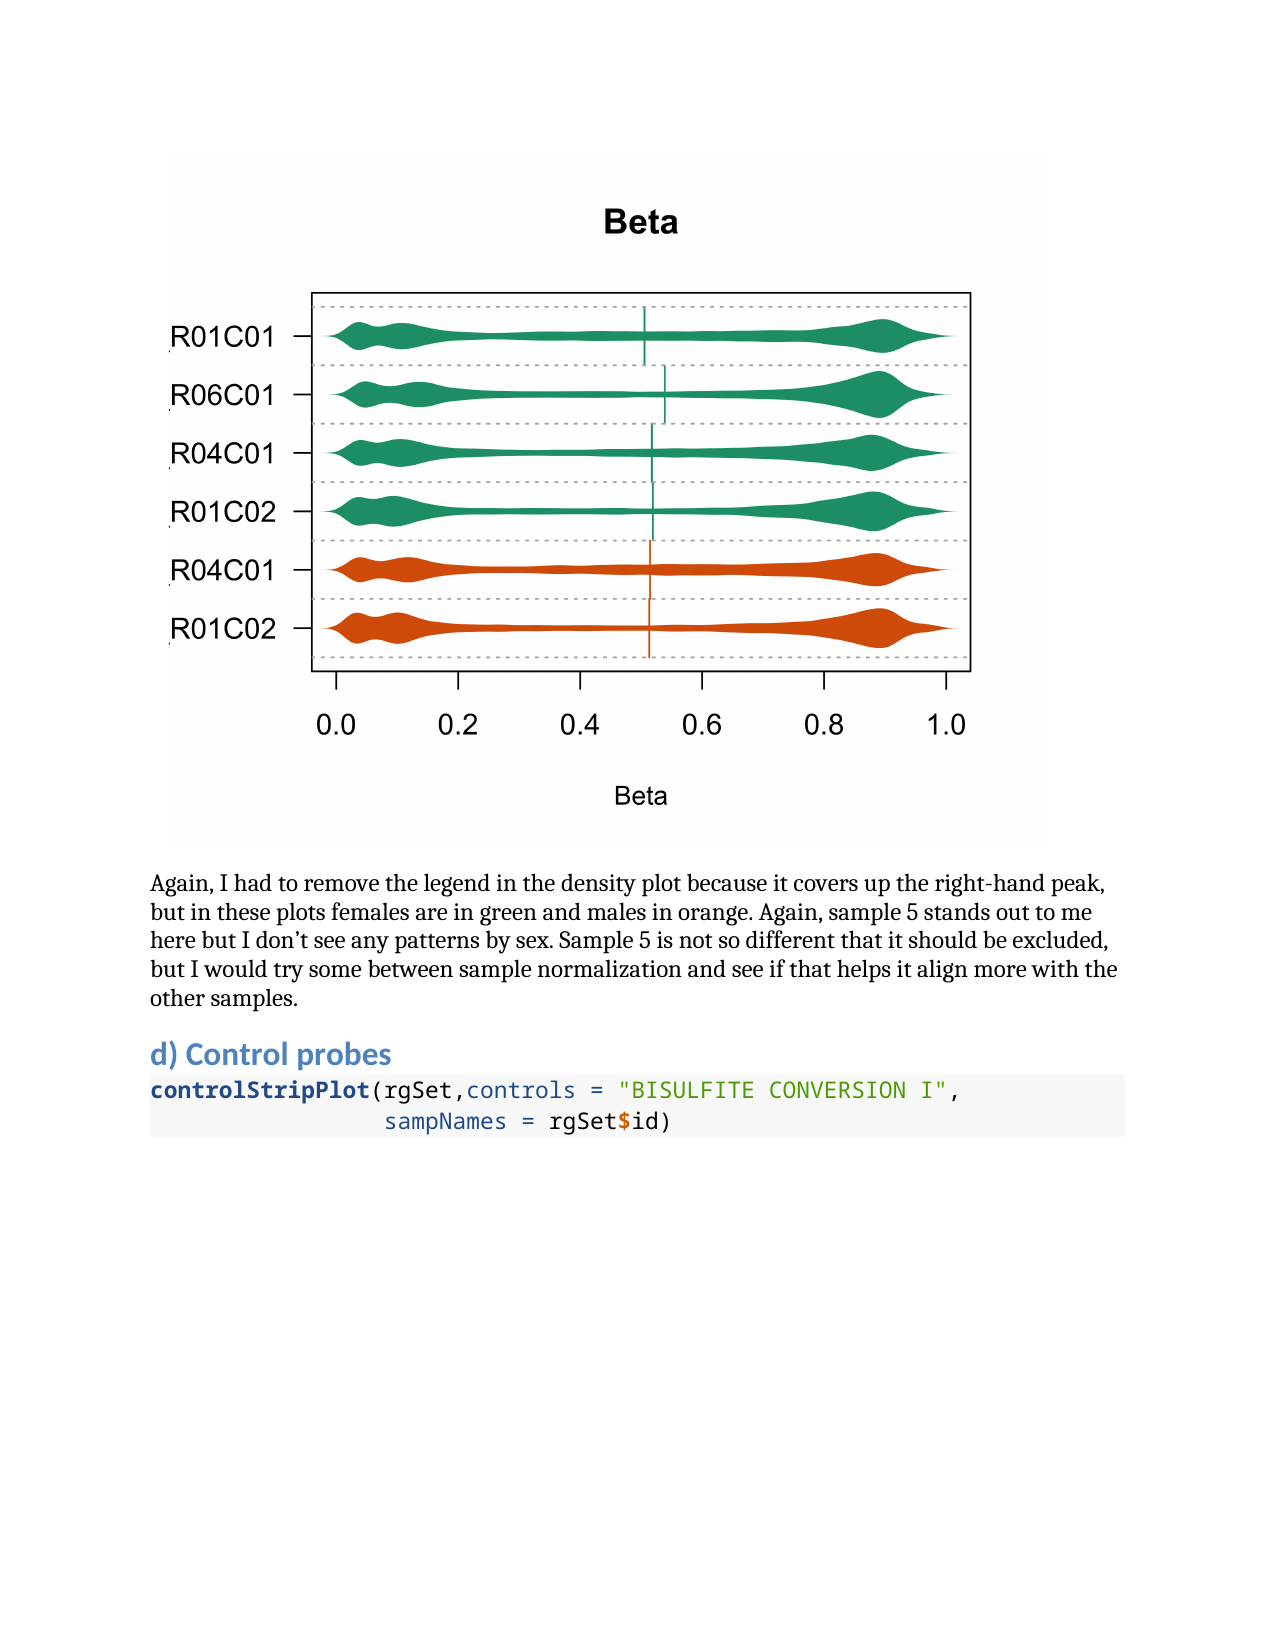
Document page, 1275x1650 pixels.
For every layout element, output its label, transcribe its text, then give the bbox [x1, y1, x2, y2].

text Again, I had to remove the legend in the density plot because it covers up the right-hand peak, but in these plots females are in green and males in orange. Again, sample 5 stands out to me here but I don’t see any patterns by sex. Sample 5 is not so different that it should be excluded, but I would try some between sample normalization and see if that helps it align more with the other samples. [150, 869, 1125, 1012]
subtitle d) Control probes [150, 1033, 1125, 1074]
picture [168, 150, 1044, 850]
text controlStripPlot(rgSet,controls = "BISULFITE CONVERSION I", sampNames = rgSet$id) [672, 1074, 1125, 1137]
